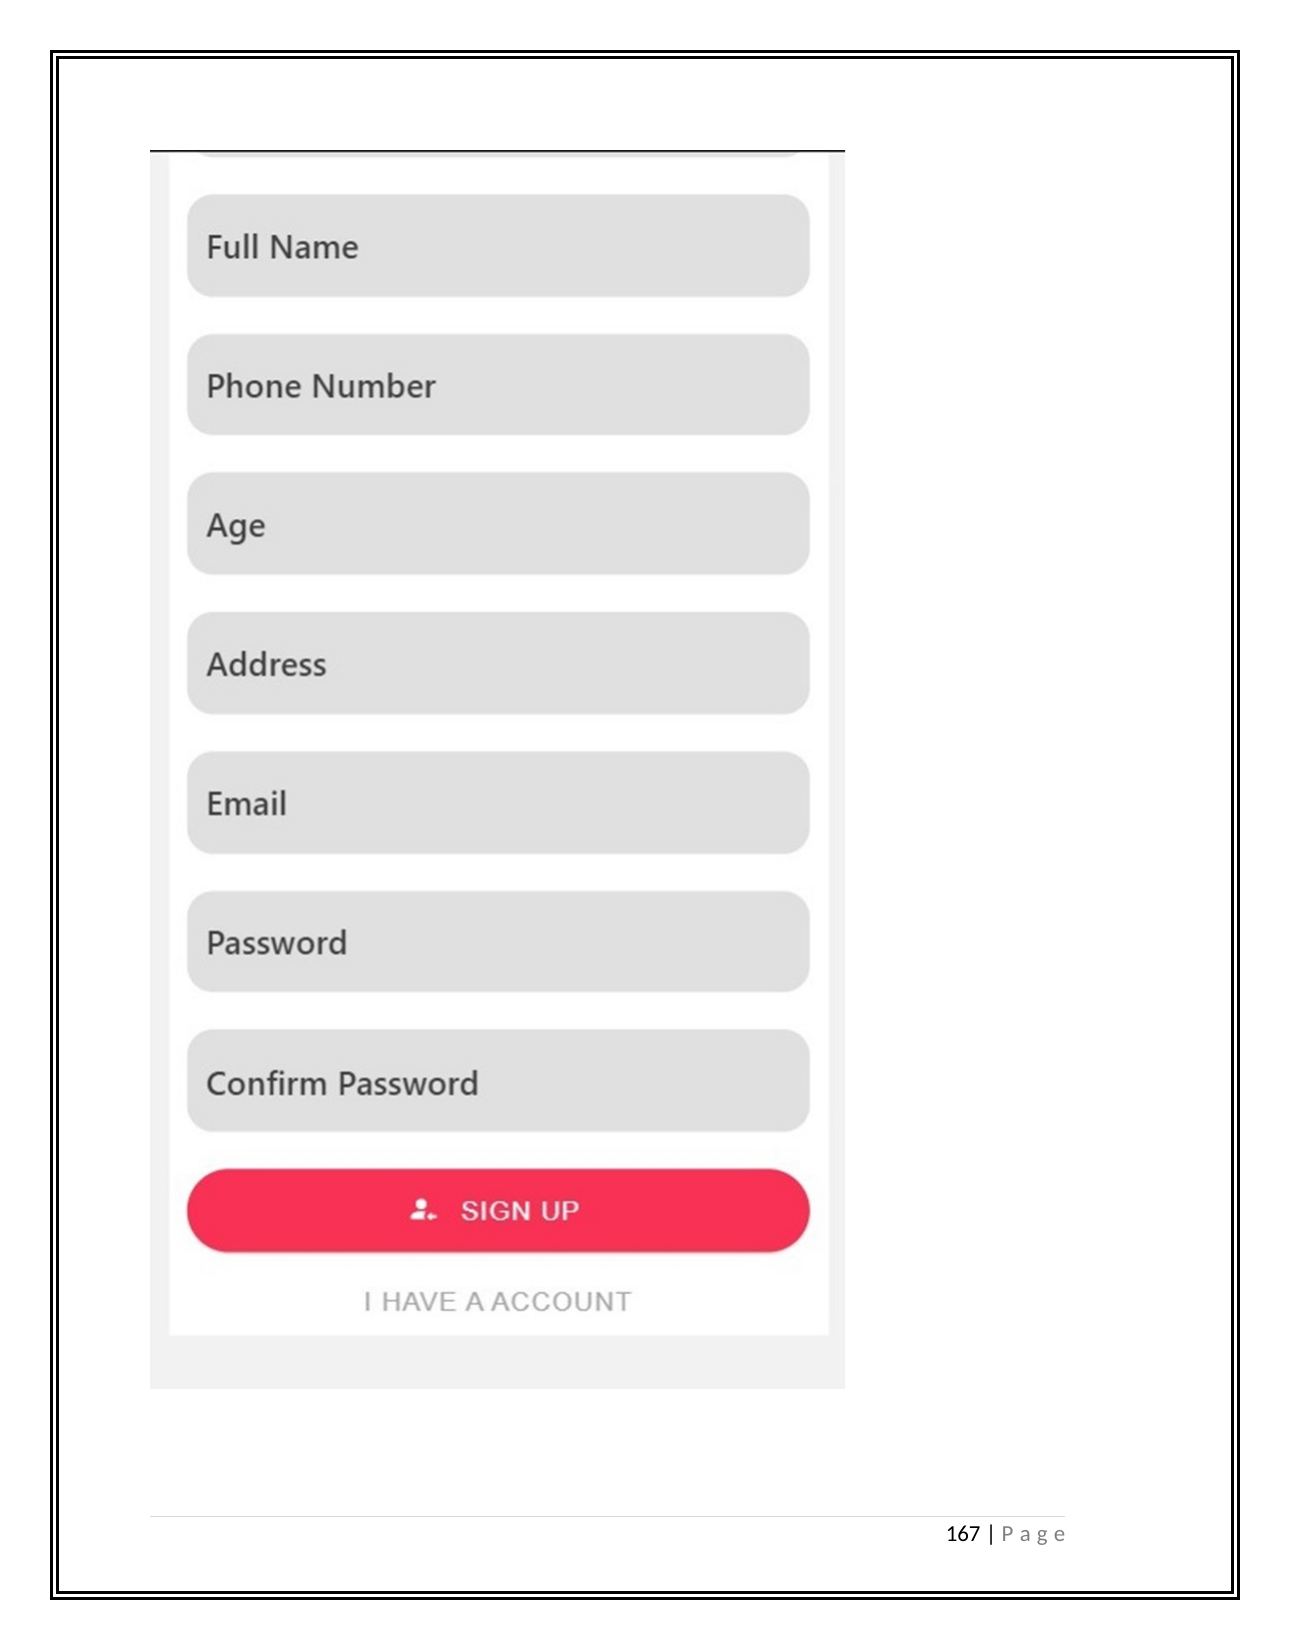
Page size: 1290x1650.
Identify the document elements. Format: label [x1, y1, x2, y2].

picture [150, 150, 846, 1389]
